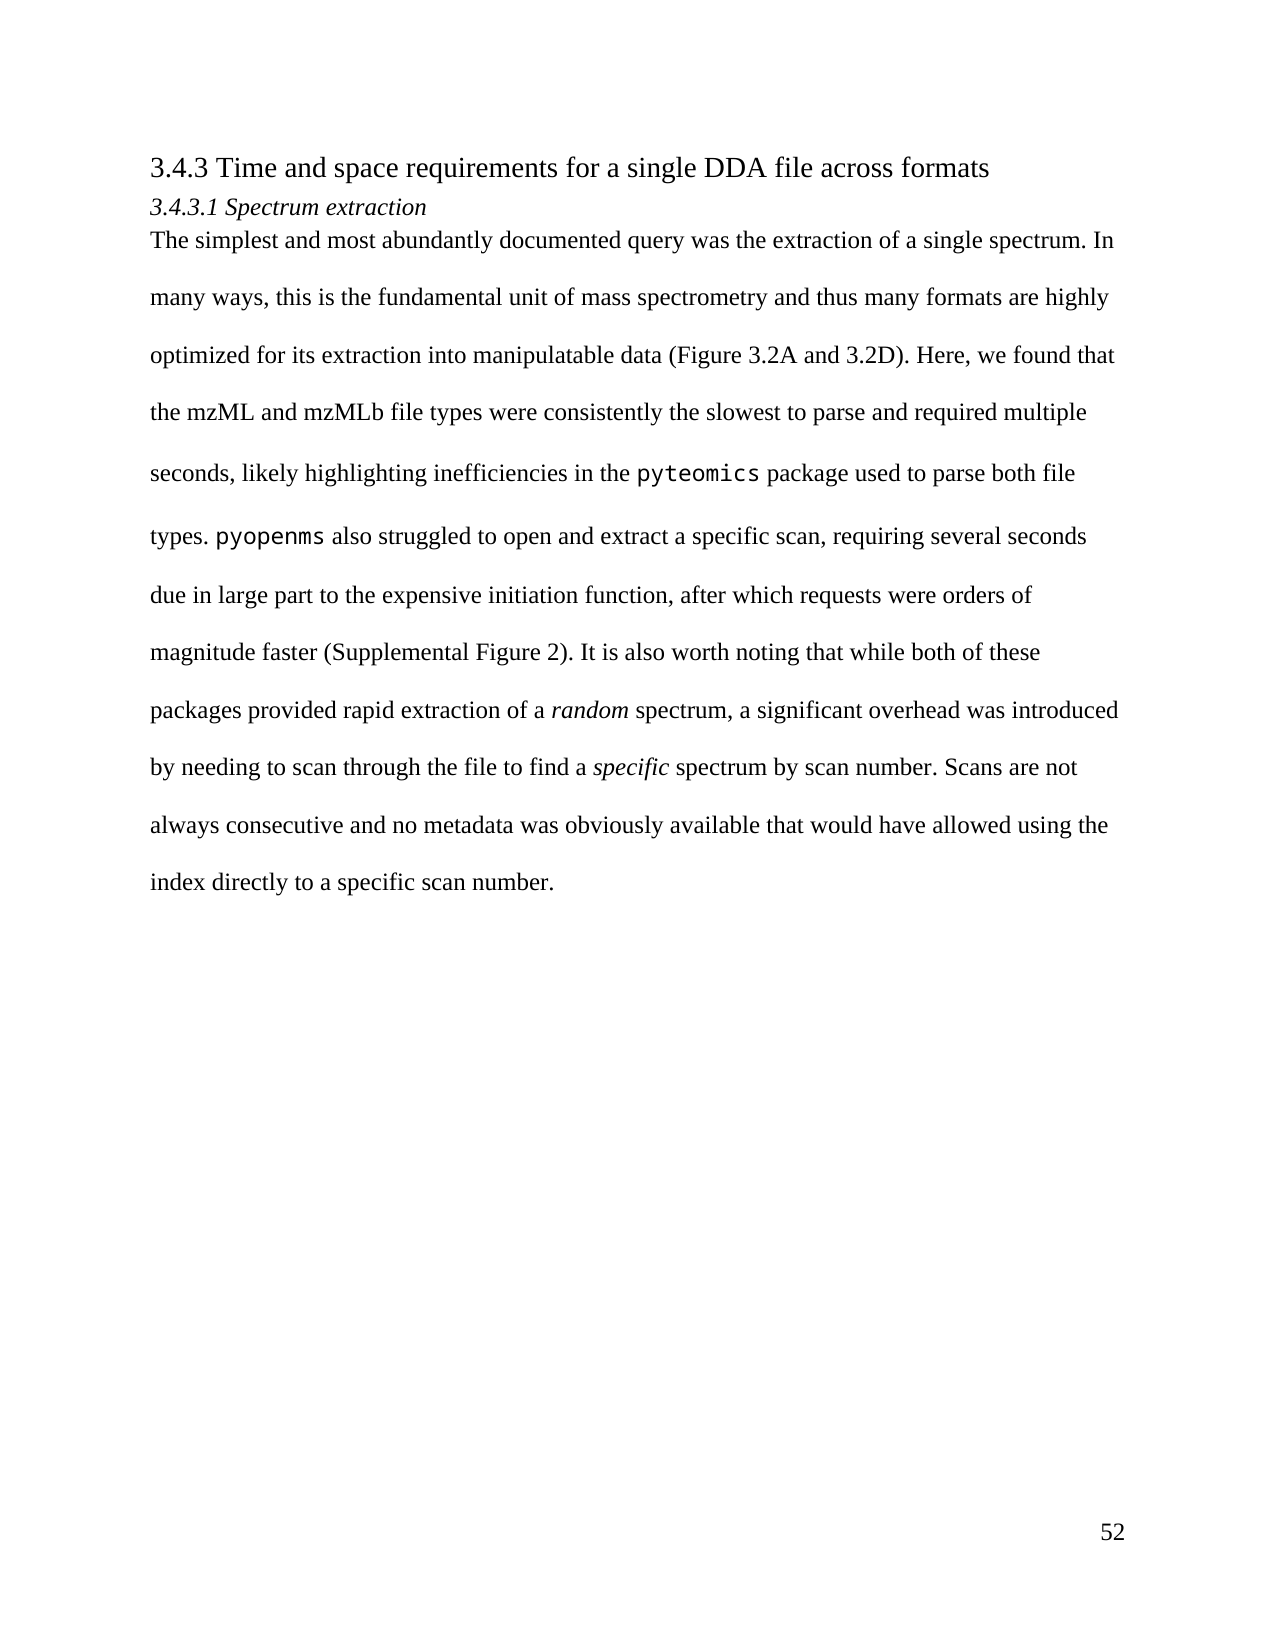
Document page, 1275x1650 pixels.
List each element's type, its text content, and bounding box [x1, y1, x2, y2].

subtitle 3.4.3 Time and space requirements for a single DDA file across formats [150, 150, 1125, 183]
subtitle 3.4.3.1 Spectrum extraction [150, 192, 1125, 221]
text The simplest and most abundantly documented query was the extraction of a single spectrum. In many ways, this is the fundamental unit of mass spectrometry and thus many formats are highly optimized for its extraction into manipulatable data (Figure 3.2A and 3.2D). Here, we found that the mzML and mzMLb file types were consistently the slowest to parse and required multiple seconds, likely highlighting inefficiencies in the pyteomics package used to parse both file types. pyopenms also struggled to open and extract a specific scan, requiring several seconds due in large part to the expensive initiation function, after which requests were orders of magnitude faster (Supplemental Figure 2). It is also worth noting that while both of these packages provided rapid extraction of a random spectrum, a significant overhead was introduced by needing to scan through the file to find a specific spectrum by scan number. Scans are not always consecutive and no metadata was obviously available that would have allowed using the index directly to a specific scan number. [150, 225, 1125, 896]
